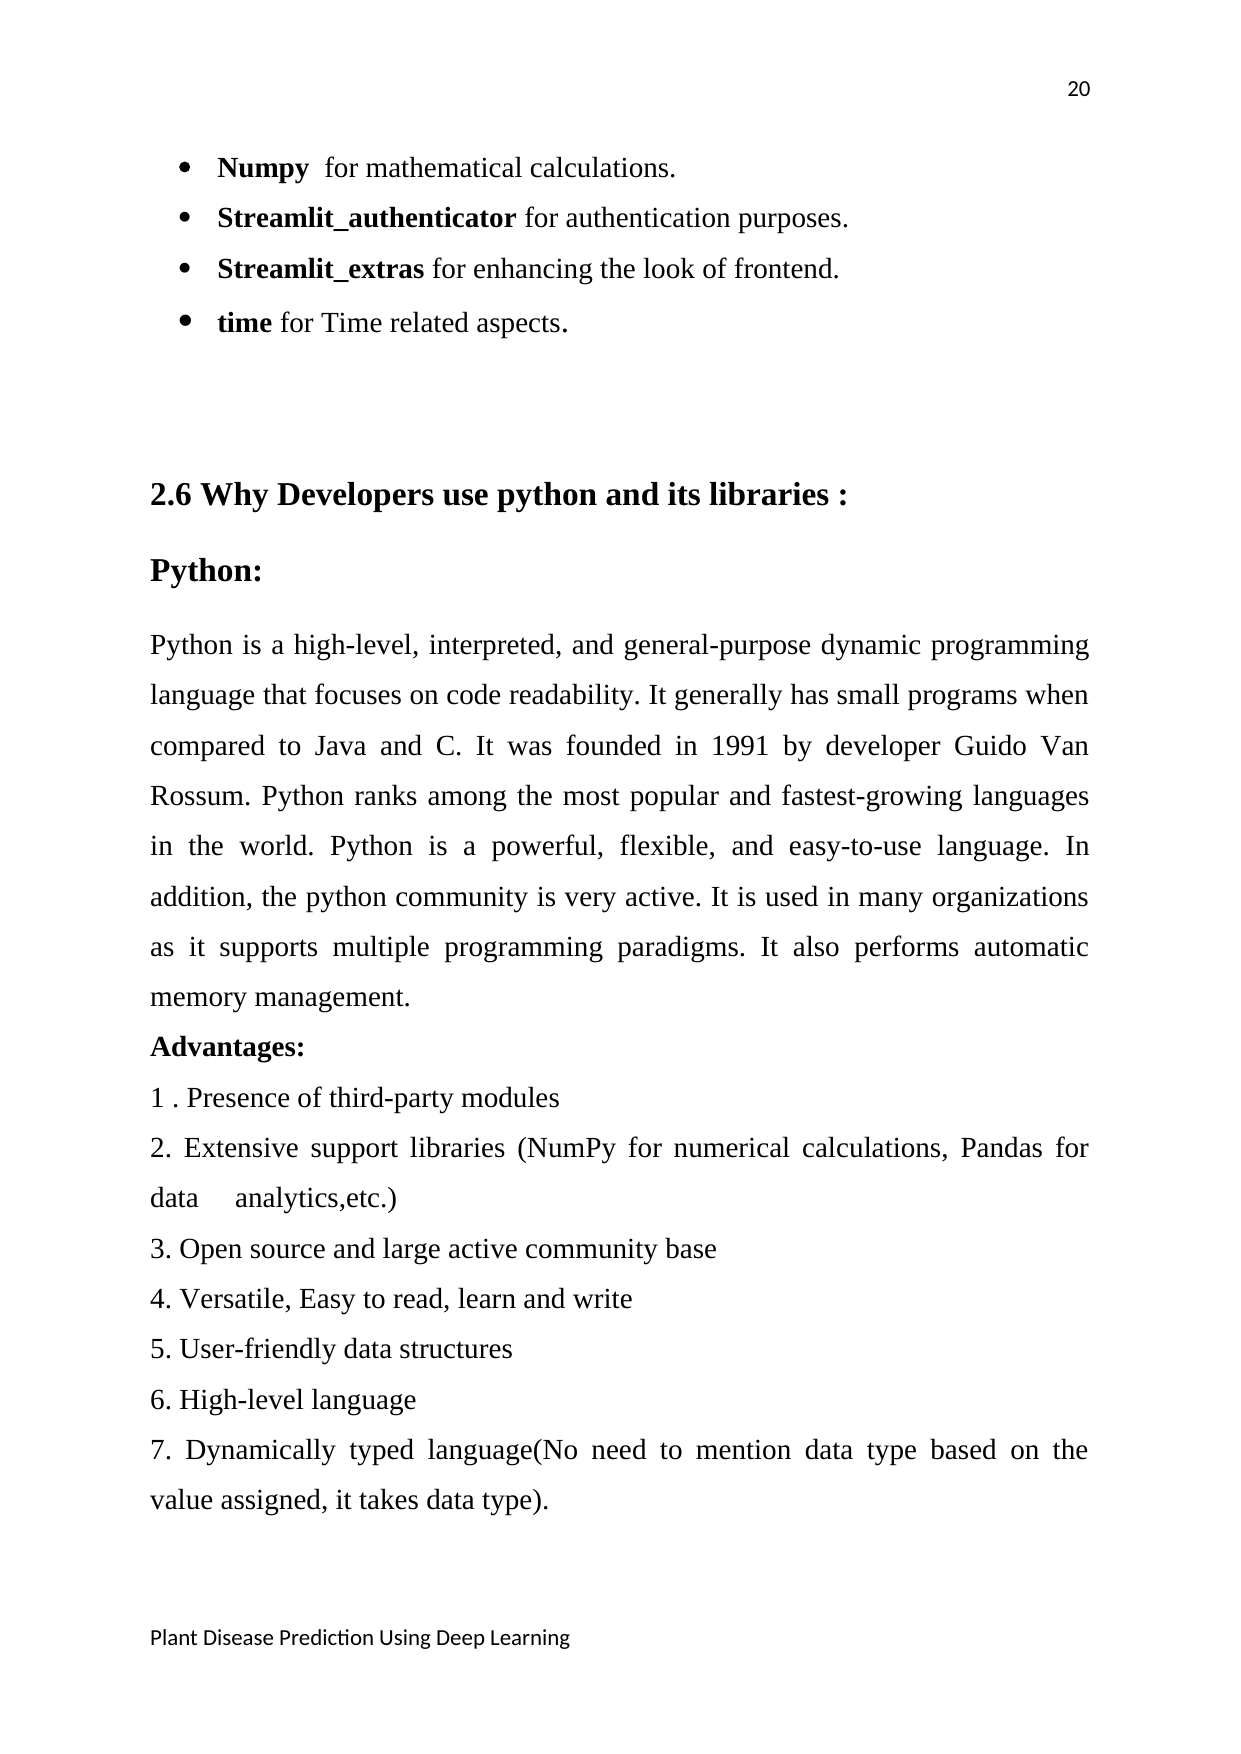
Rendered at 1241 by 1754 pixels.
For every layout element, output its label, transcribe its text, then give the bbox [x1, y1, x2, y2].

text Python: [150, 550, 1090, 589]
list Streamlit_authenticator for authentication purposes. [179, 200, 1090, 234]
text Advantages: [150, 1029, 1090, 1063]
text 2.6 Why Developers use python and its libraries : [150, 474, 1090, 512]
text 4. Versatile, Easy to read, learn and write [150, 1281, 1090, 1315]
list time for Time related aspects. [179, 301, 1090, 339]
text Python is a high-level, interpreted, and general-purpose dynamic programming language that focuses on code readability. It generally has small programs when compared to Java and C. It was founded in 1991 by developer Guido Van Rossum. Python ranks among the most popular and fastest-growing languages in the world. Python is a powerful, flexible, and easy-to-use language. In addition, the python community is very active. It is used in many organizations as it supports multiple programming paradigms. It also performs automatic memory management. [150, 627, 1090, 1013]
text 3. Open source and large active community base [150, 1231, 1090, 1264]
text 2. Extensive support libraries (NumPy for numerical calculations, Pandas for data analytics,etc.) [150, 1130, 1090, 1214]
text 6. High-level language [150, 1382, 1090, 1415]
list Numpy for mathematical calculations. [179, 150, 1090, 184]
text 5. User-friendly data structures [150, 1331, 1090, 1365]
text 1 . Presence of third-party modules [150, 1080, 1090, 1113]
text 7. Dynamically typed language(No need to mention data type based on the value assigned, it takes data type). [150, 1432, 1090, 1516]
list Streamlit_extras for enhancing the look of frontend. [179, 251, 1090, 284]
